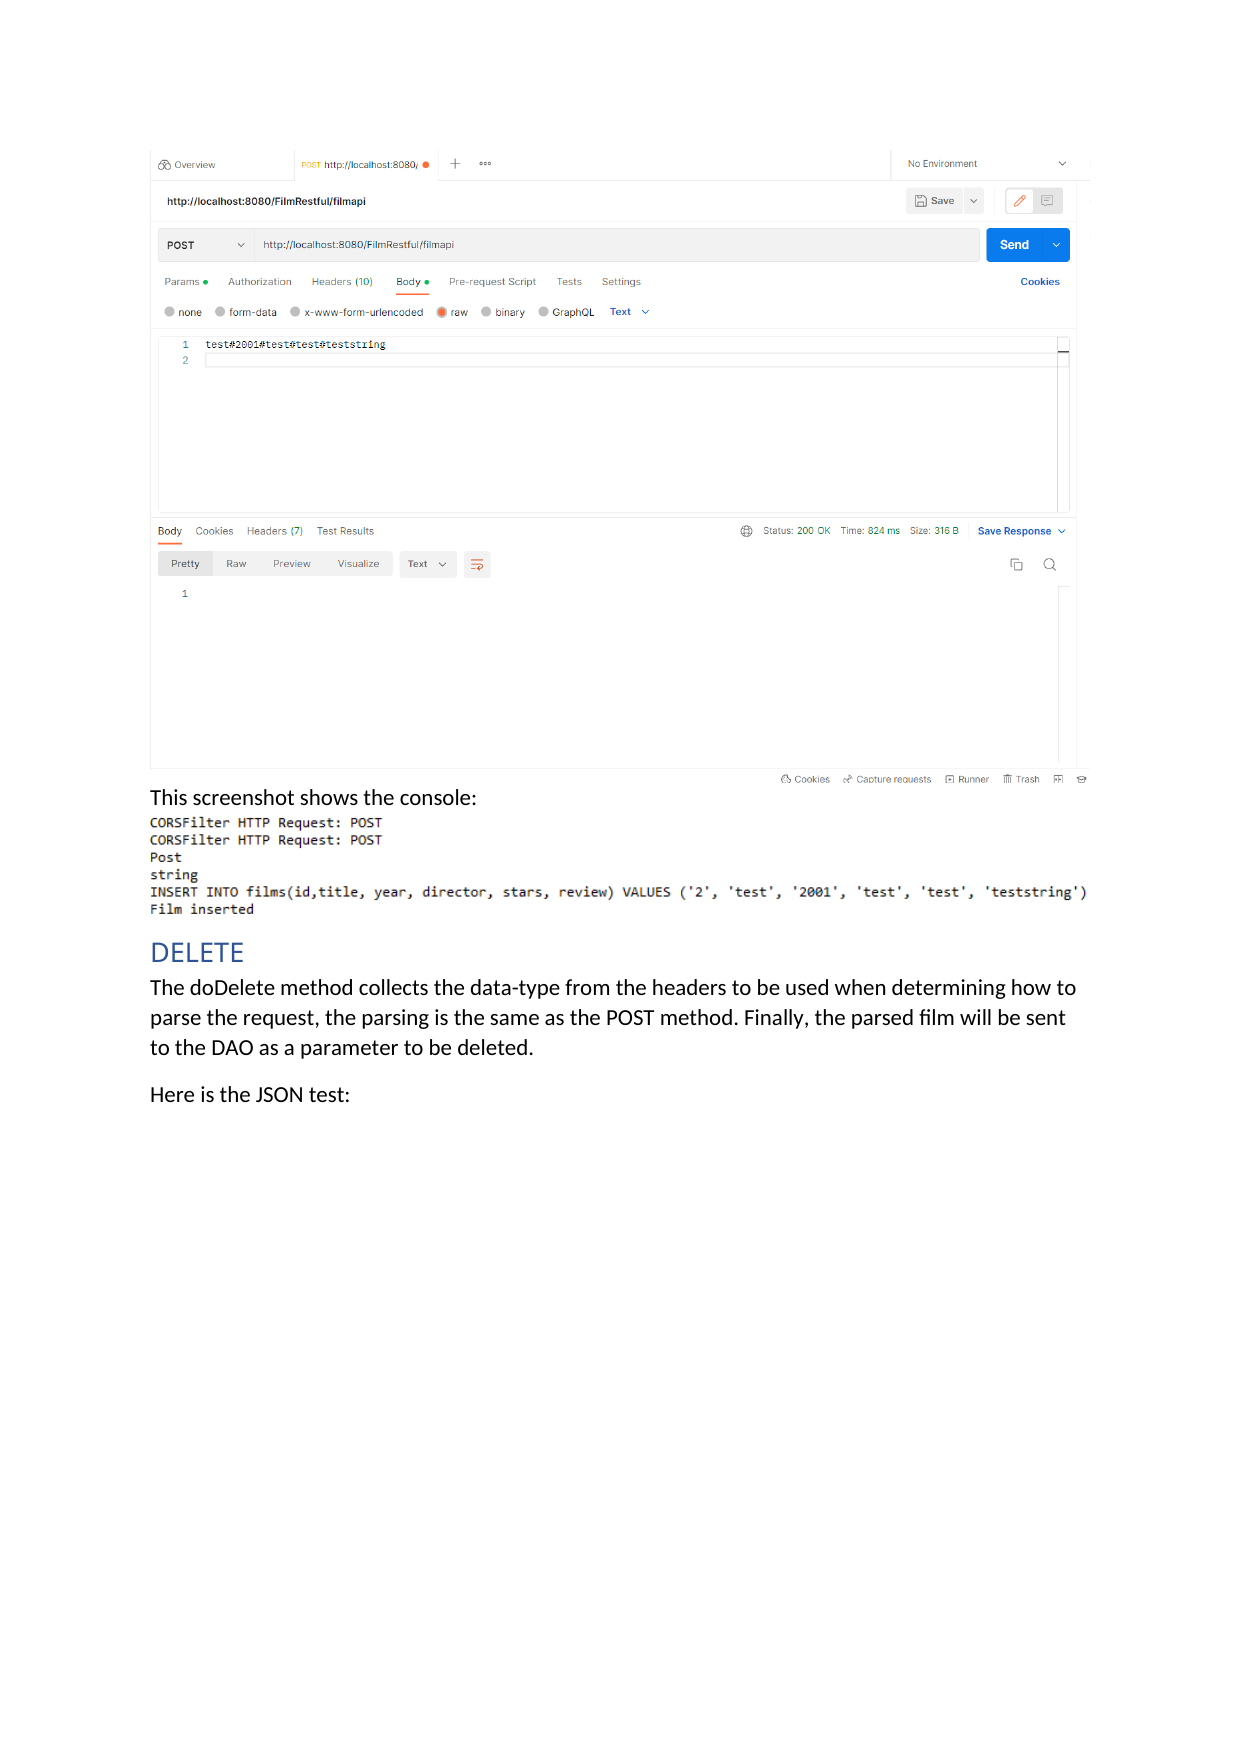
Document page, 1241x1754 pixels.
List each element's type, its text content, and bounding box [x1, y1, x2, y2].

picture [150, 150, 1091, 783]
text This screenshot shows the console: [150, 783, 1090, 811]
text Here is the JSON test: [150, 1080, 1090, 1108]
text The doDelete method collects the data-type from the headers to be used when determining how to parse the request, the parsing is the same as the POST method. Finally, the parsed film will be sent to the DAO as a parameter to be deleted. [150, 973, 1090, 1061]
picture [150, 811, 1091, 929]
subtitle DELETE [150, 933, 1090, 970]
